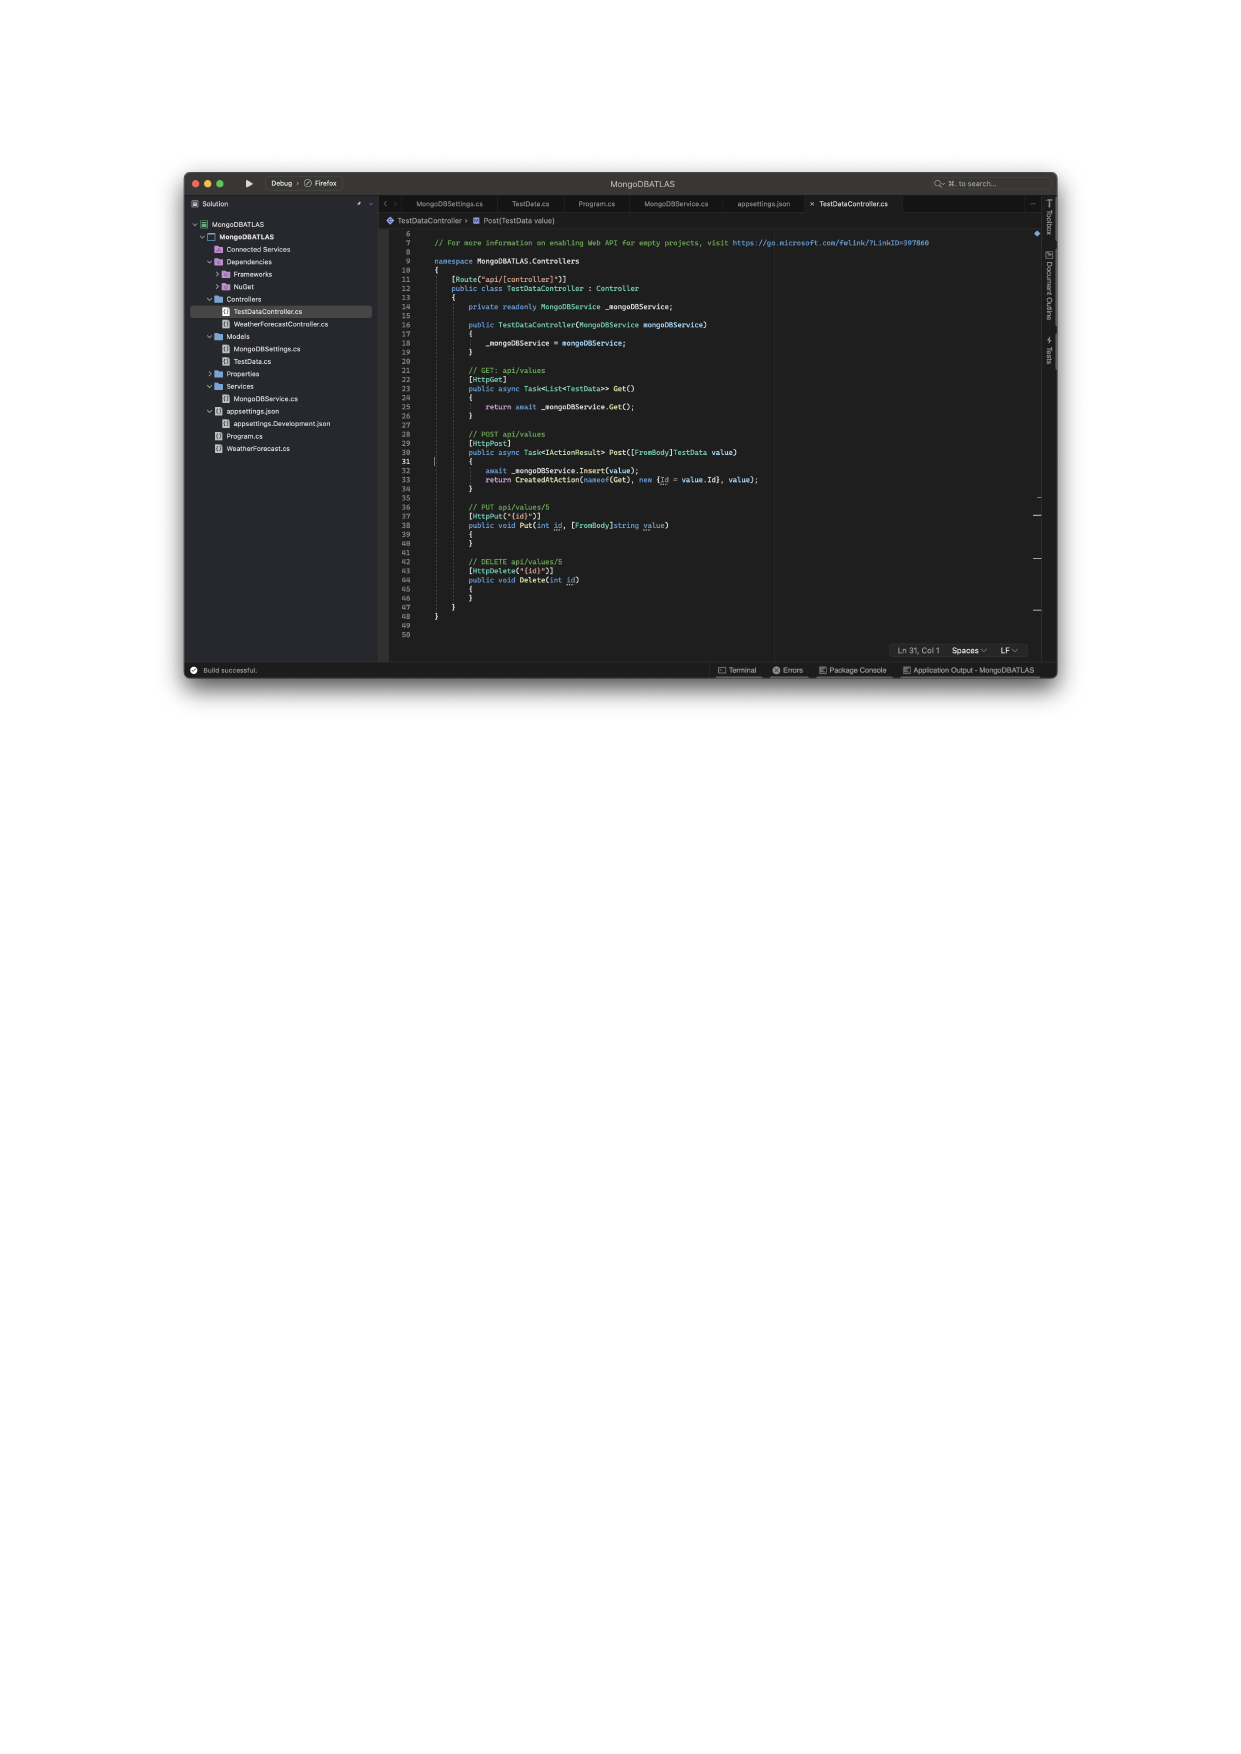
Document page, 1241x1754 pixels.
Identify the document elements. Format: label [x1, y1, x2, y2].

picture [150, 150, 1091, 723]
